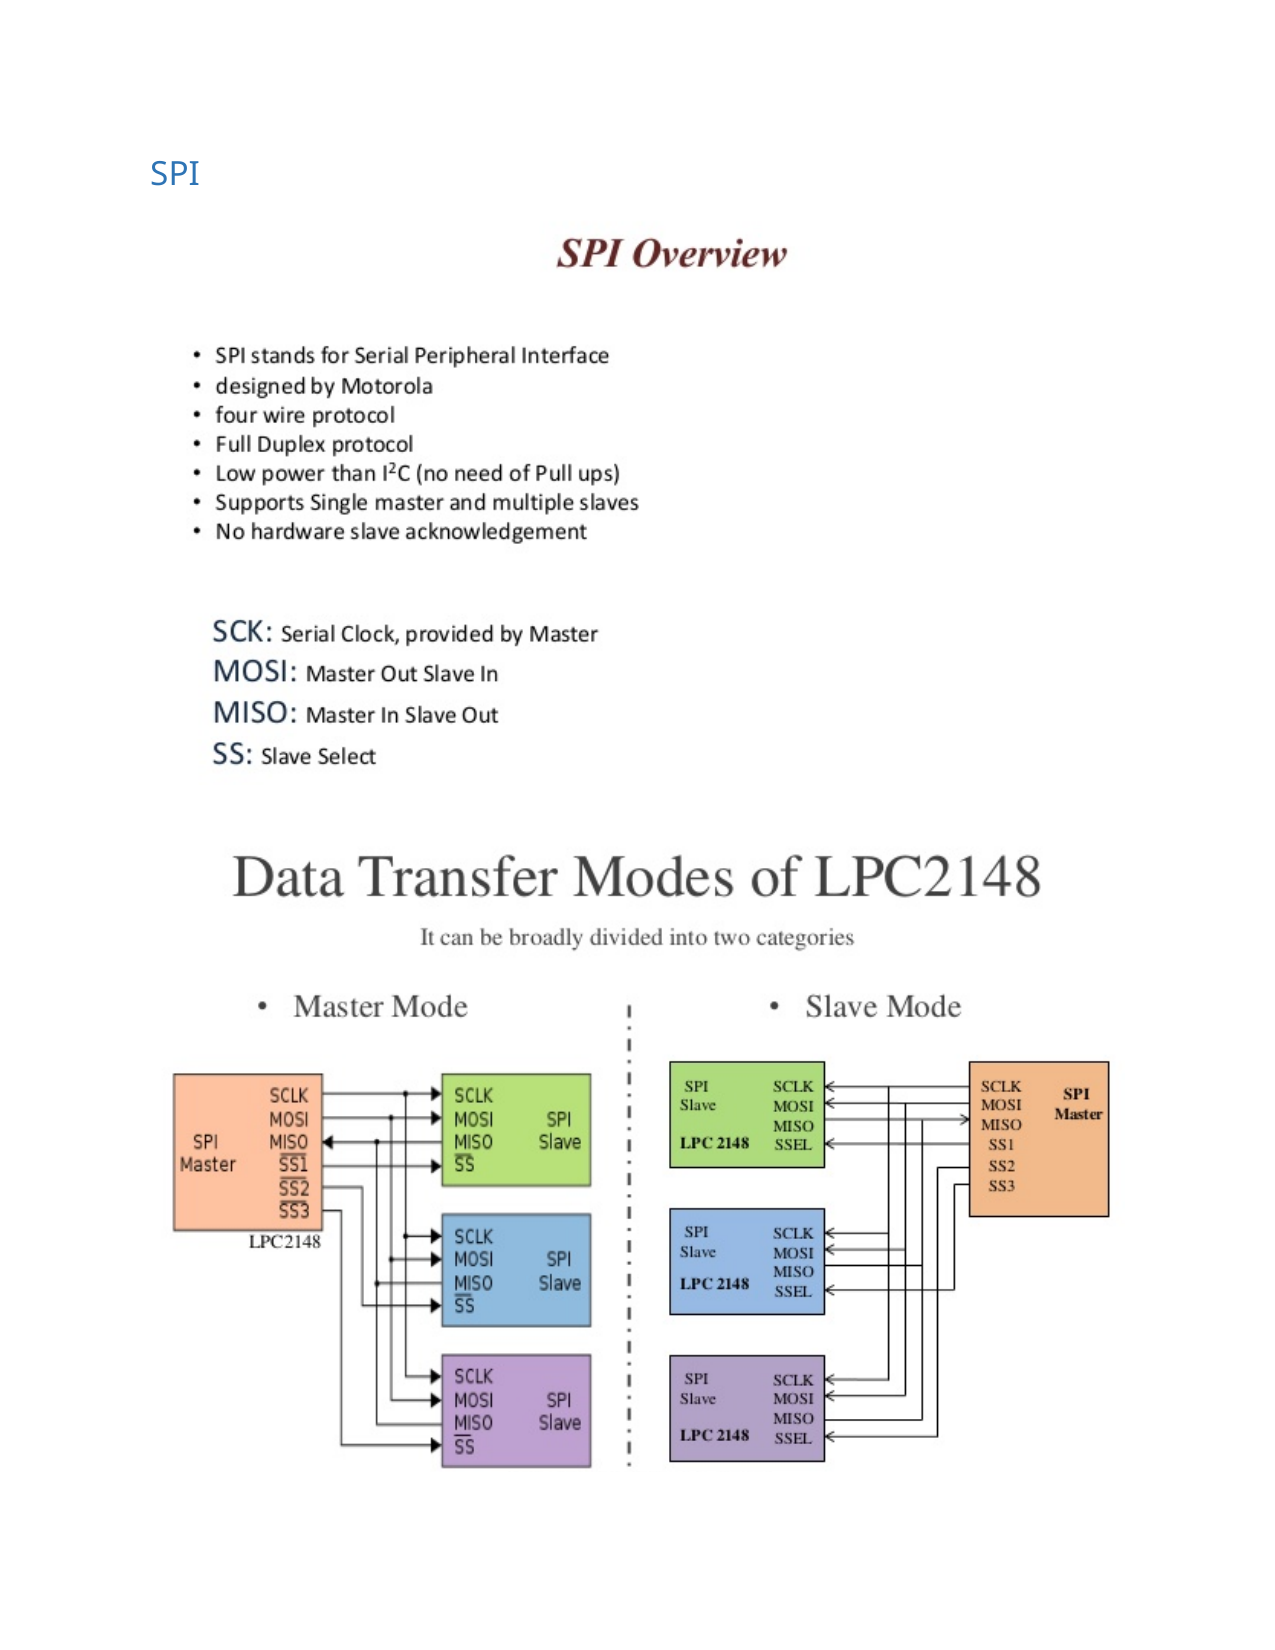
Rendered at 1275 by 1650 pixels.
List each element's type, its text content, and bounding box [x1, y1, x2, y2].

picture [150, 787, 1125, 1472]
picture [150, 198, 1125, 785]
subtitle SPI [150, 150, 1125, 195]
